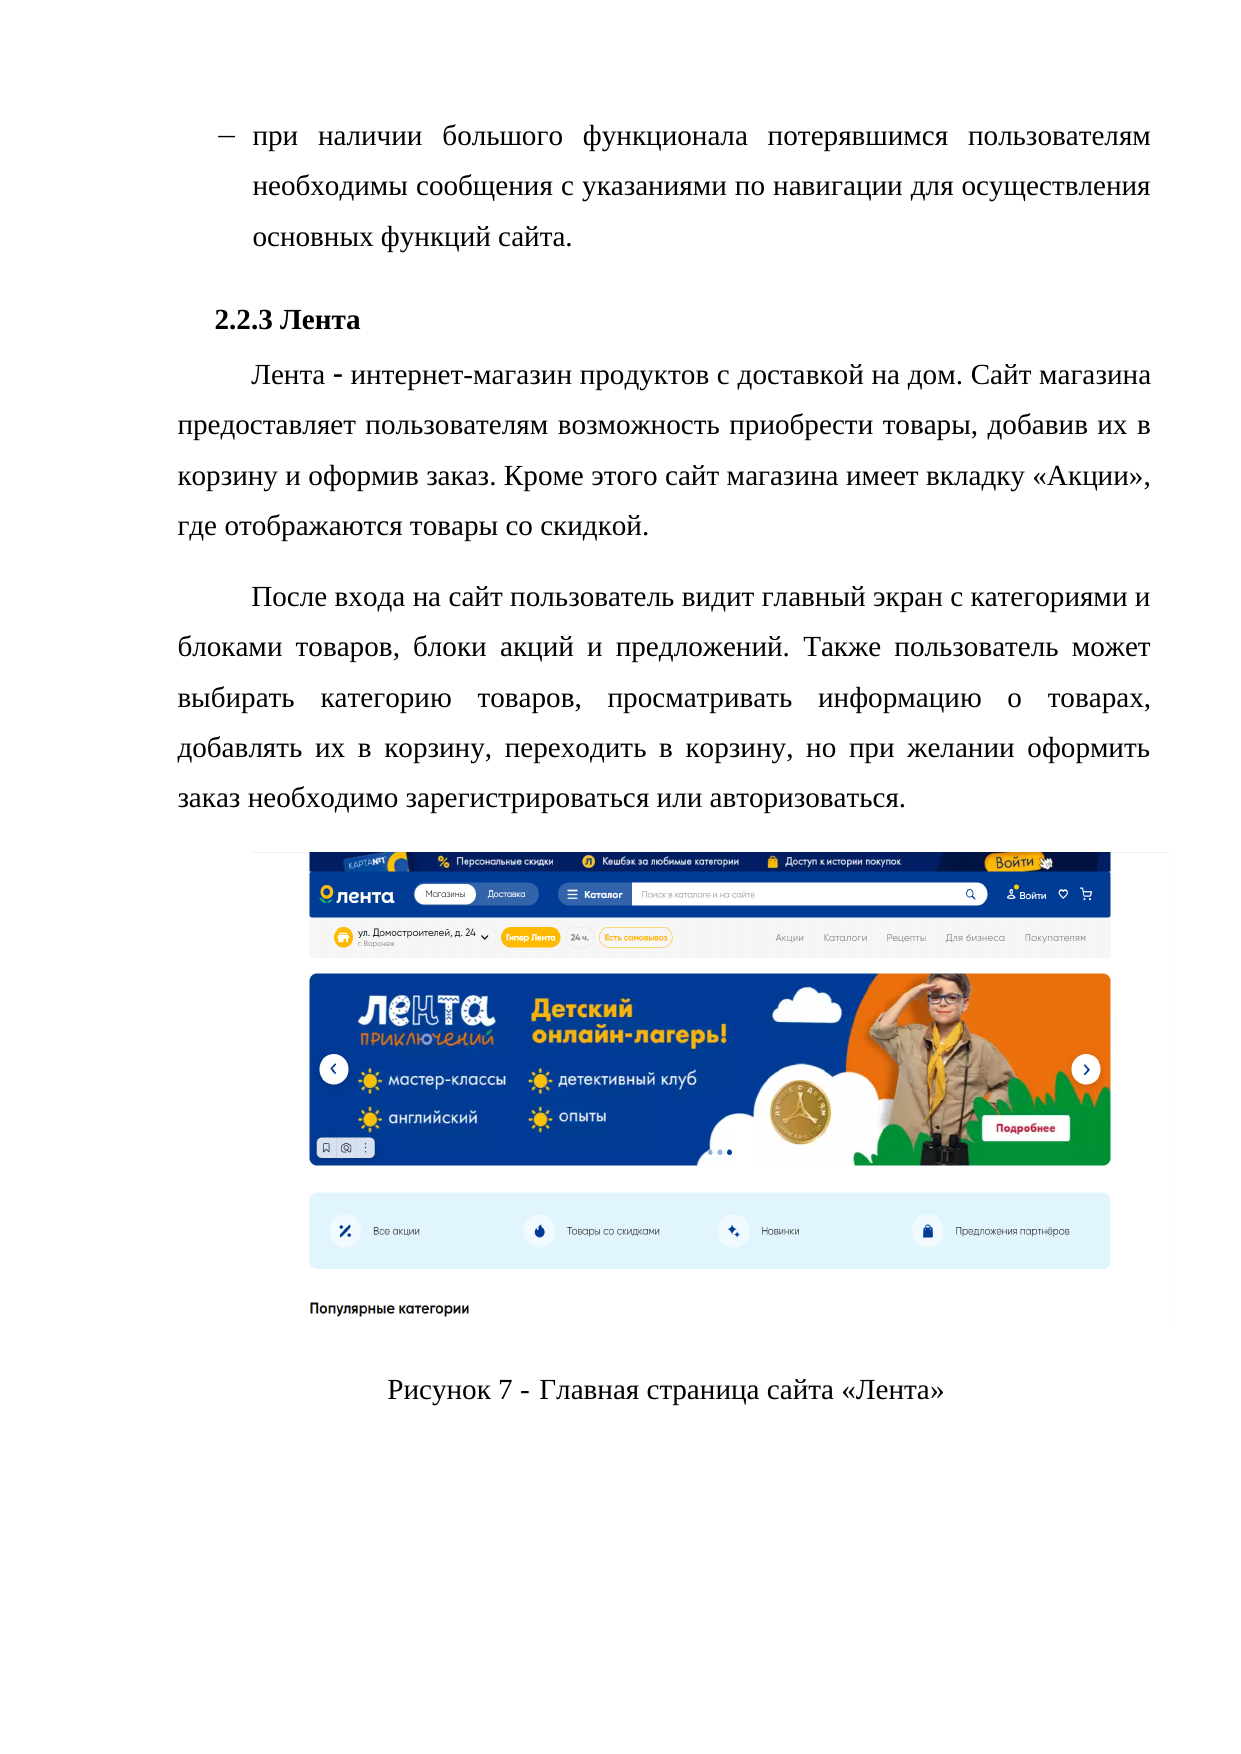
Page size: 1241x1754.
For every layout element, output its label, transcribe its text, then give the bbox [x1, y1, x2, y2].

text После входа на сайт пользователь видит главный экран с категориями и блоками товаров, блоки акций и предложений. Также пользователь может выбирать категорию товаров, просматривать информацию о товарах, добавлять их в корзину, переходить в корзину, но при желании оформить заказ необходимо зарегистрироваться или авторизоваться. [177, 579, 1152, 814]
text Главная страница сайта «Лента» [251, 1372, 1152, 1405]
text при наличии большого функционала потерявшимся пользователям необходимы сообщения с указаниями по навигации для осуществления основных функций сайта. [215, 118, 1152, 252]
picture [251, 851, 1170, 1330]
text Лента интернет-магазин продуктов с доставкой на дом. Сайт магазина предоставляет пользователям возможность приобрести товары, добавив их в корзину и оформив заказ. Кроме этого сайт магазина имеет вкладку «Акции», где отображаются товары со скидкой. [177, 357, 1152, 541]
list Лента [214, 302, 1152, 336]
